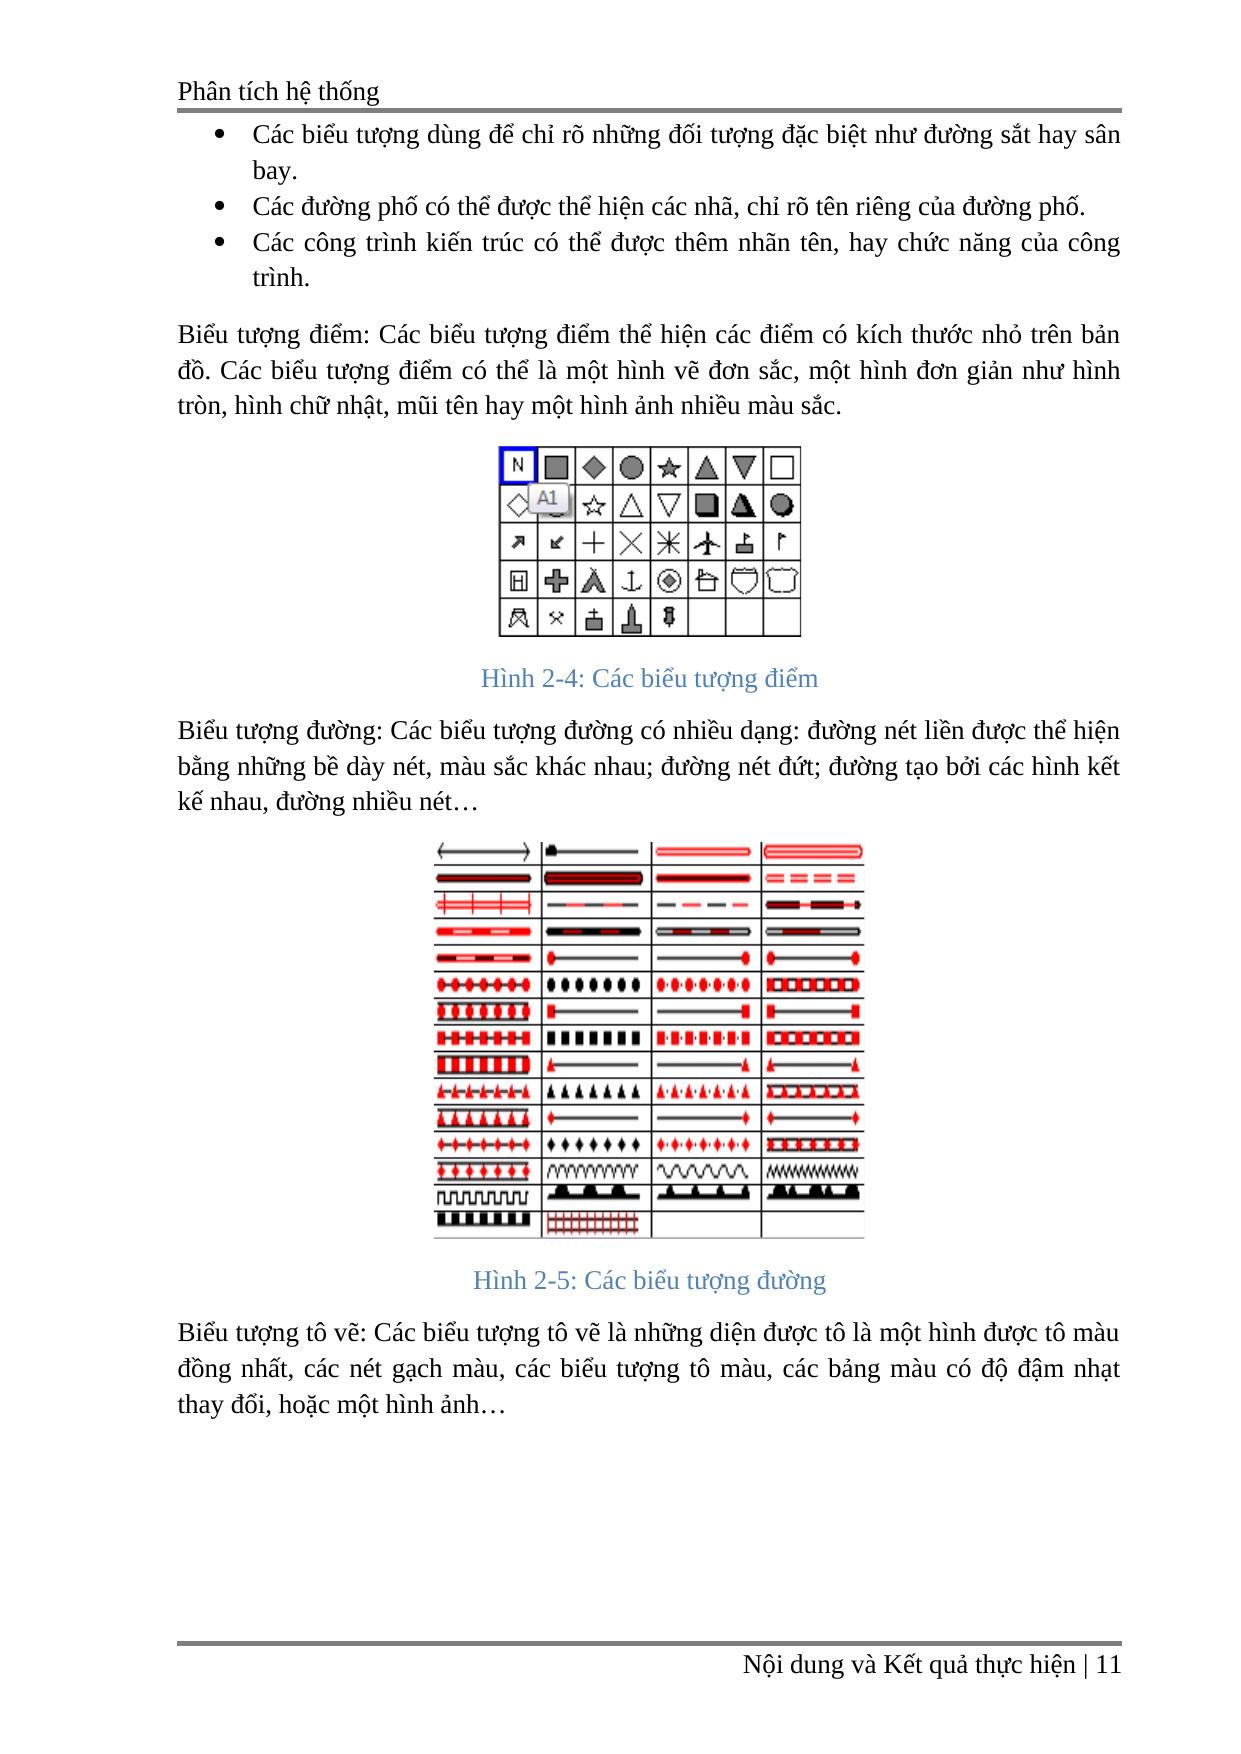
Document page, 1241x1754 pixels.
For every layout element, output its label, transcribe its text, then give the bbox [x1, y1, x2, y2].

text Biểu tượng tô vẽ: Các biểu tượng tô vẽ là những diện được tô là một hình được tô màu đồng nhất, các nét gạch màu, các biểu tượng tô màu, các bảng màu có độ đậm nhạt thay đổi, hoặc một hình ảnh… [177, 1316, 1122, 1419]
text Hình 2-5: Các biểu tượng đường [177, 1264, 1122, 1296]
picture [433, 842, 866, 1239]
list Các công trình kiến trúc có thể được thêm nhãn tên, hay chức năng của công trình. [215, 226, 1122, 293]
text Biểu tượng đường: Các biểu tượng đường có nhiều dạng: đường nét liền được thể hiện bằng những bề dày nét, màu sắc khác nhau; đường nét đứt; đường tạo bởi các hình kết kế nhau, đường nhiều nét… [177, 714, 1122, 817]
text Hình 2-4: Các biểu tượng điểm [177, 662, 1122, 693]
picture [498, 446, 802, 637]
text Biểu tượng điểm: Các biểu tượng điểm thể hiện các điểm có kích thước nhỏ trên bản đồ. Các biểu tượng điểm có thể là một hình vẽ đơn sắc, một hình đơn giản như hình tròn, hình chữ nhật, mũi tên hay một hình ảnh nhiều màu sắc. [177, 318, 1122, 421]
list Các đường phố có thể được thể hiện các nhã, chỉ rõ tên riêng của đường phố. [215, 190, 1122, 221]
list Các biểu tượng dùng để chỉ rõ những đối tượng đặc biệt như đường sắt hay sân bay. [215, 118, 1122, 185]
